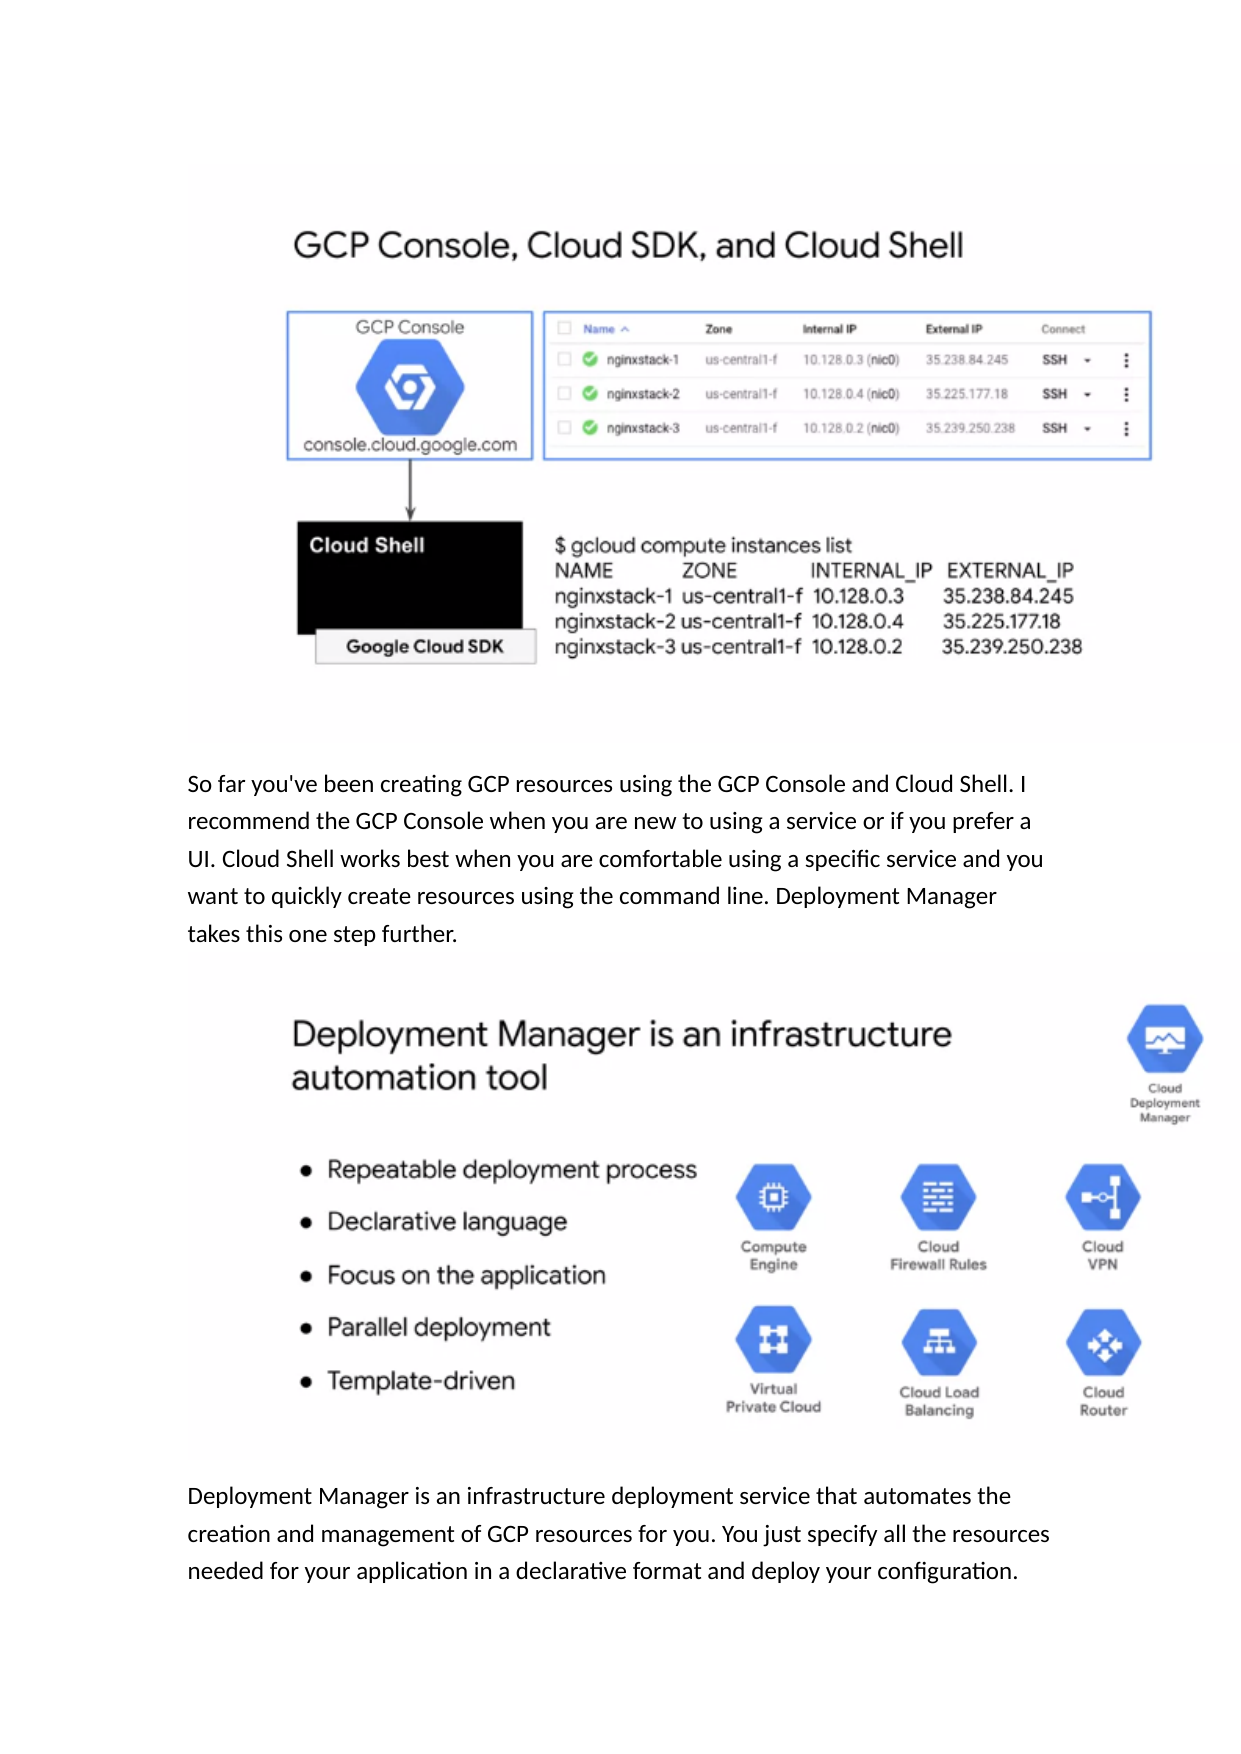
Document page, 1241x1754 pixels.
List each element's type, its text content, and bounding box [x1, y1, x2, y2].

picture [187, 952, 1241, 1460]
text So far you've been creating GCP resources using the GCP Console and Cloud Shell. I recommend the GCP Console when you are new to using a service or if you prefer a UI. Cloud Shell works best when you are comfortable using a specific service and you want to quickly create resources using the command line. Deployment Manager takes this one step further. [187, 764, 1053, 952]
picture [187, 164, 1241, 743]
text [187, 1477, 1053, 1589]
